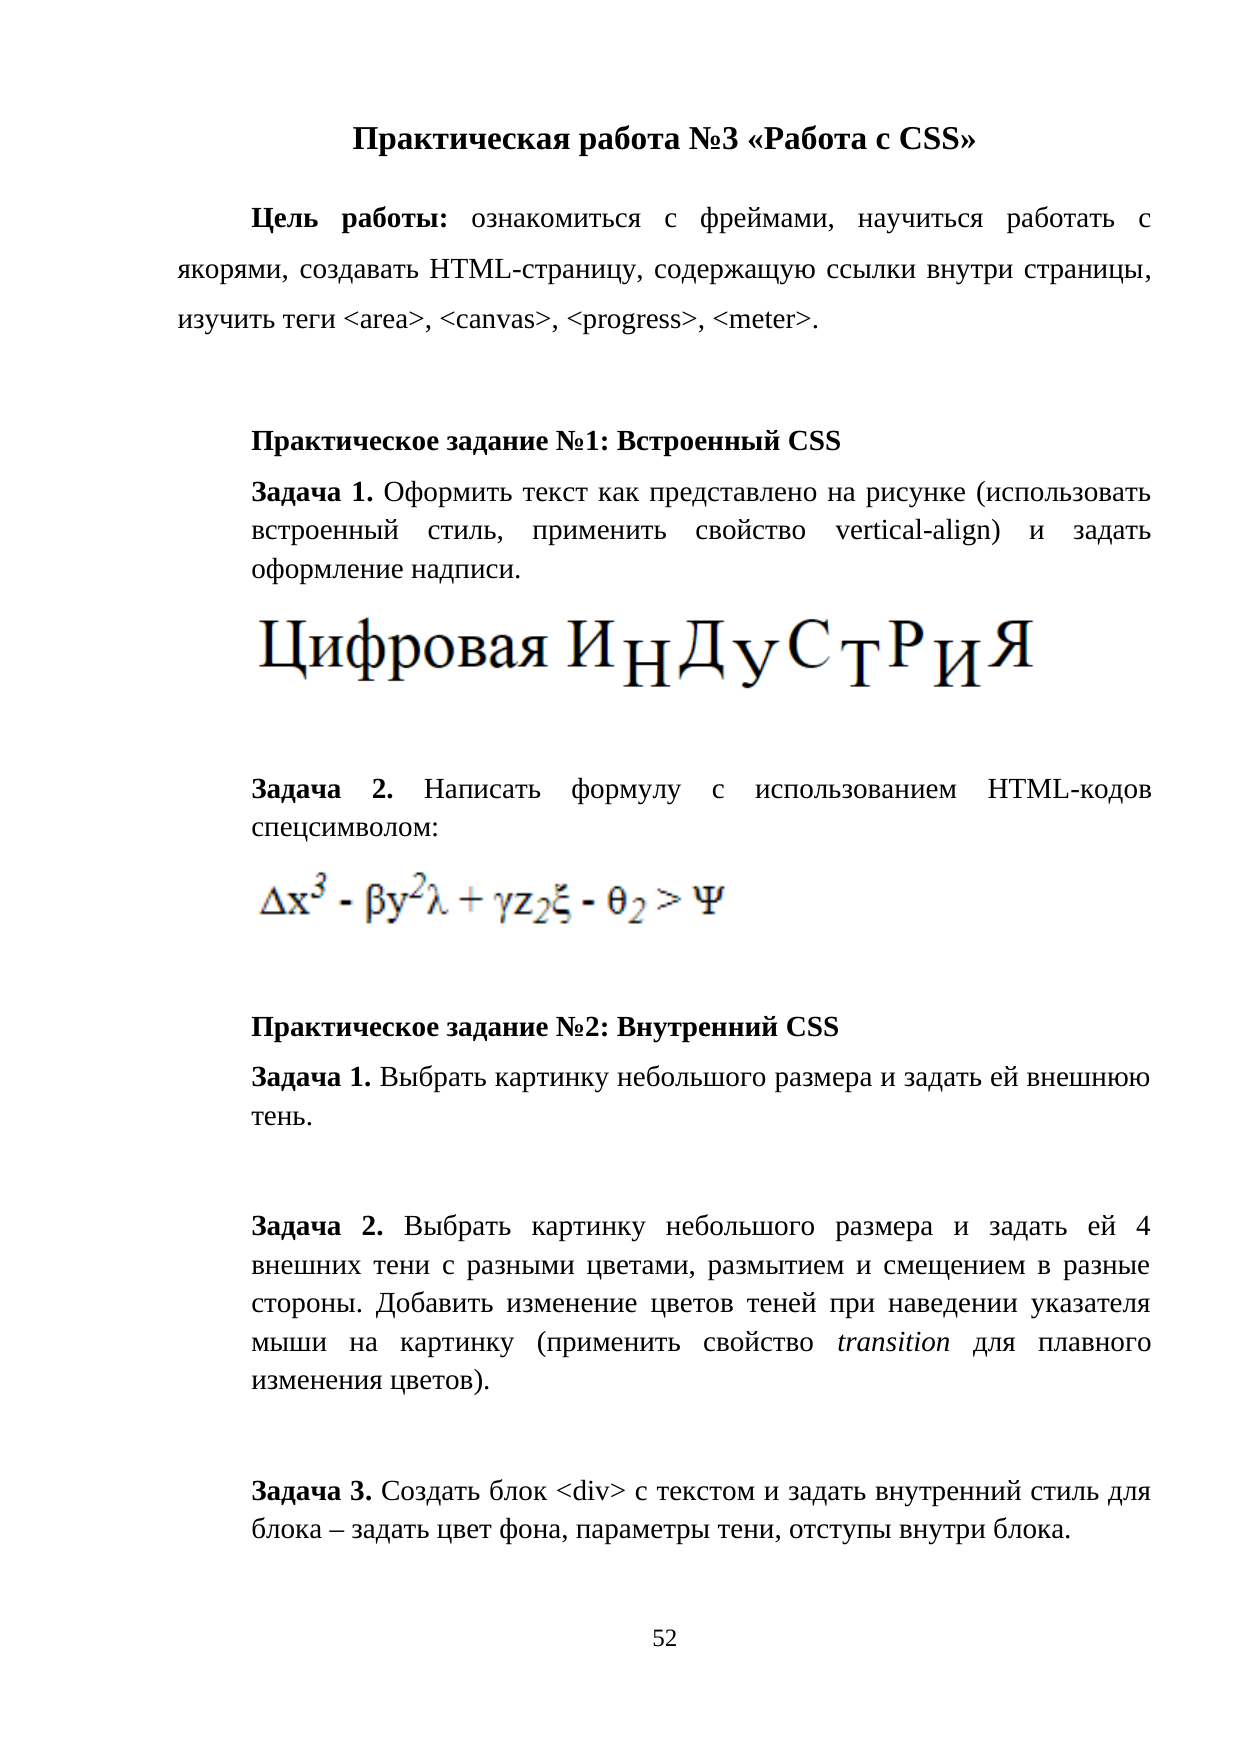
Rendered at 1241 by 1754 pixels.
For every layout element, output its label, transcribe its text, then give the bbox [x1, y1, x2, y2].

text Задача 1. Оформить текст как представлено на рисунке (использовать встроенный стиль, применить свойство vertical-align) и задать оформление надписи. [251, 474, 1152, 584]
text Задача 2. Написать формулу с использованием HTML-кодов спецсимволом: [251, 771, 1152, 843]
text Практическая работа №3 «Работа с CSS» [177, 118, 1152, 156]
text Практическое задание №1: Встроенный CSS [177, 423, 1152, 457]
picture [251, 864, 752, 940]
text Задача 3. Создать блок <div> с текстом и задать внутренний стиль для блока – задать цвет фона, параметры тени, отступы внутри блока. [251, 1473, 1152, 1545]
picture [251, 606, 1047, 694]
text Практическое задание №2: Внутренний CSS [177, 1009, 1152, 1043]
text Задача 1. Выбрать картинку небольшого размера и задать ей внешнюю тень. [251, 1059, 1152, 1131]
text Задача 2. Выбрать картинку небольшого размера и задать ей 4 внешних тени с разными цветами, размытием и смещением в разные стороны. Добавить изменение цветов теней при наведении указателя мыши на картинку (применить свойство transition для плавного изменения цветов). [251, 1208, 1152, 1396]
text Цель работы: ознакомиться c фреймами, научиться работать с якорями, создавать HTML-страницу, содержащую ссылки внутри страницы, изучить теги <area>, <canvas>, <progress>, <meter>. [177, 201, 1152, 335]
